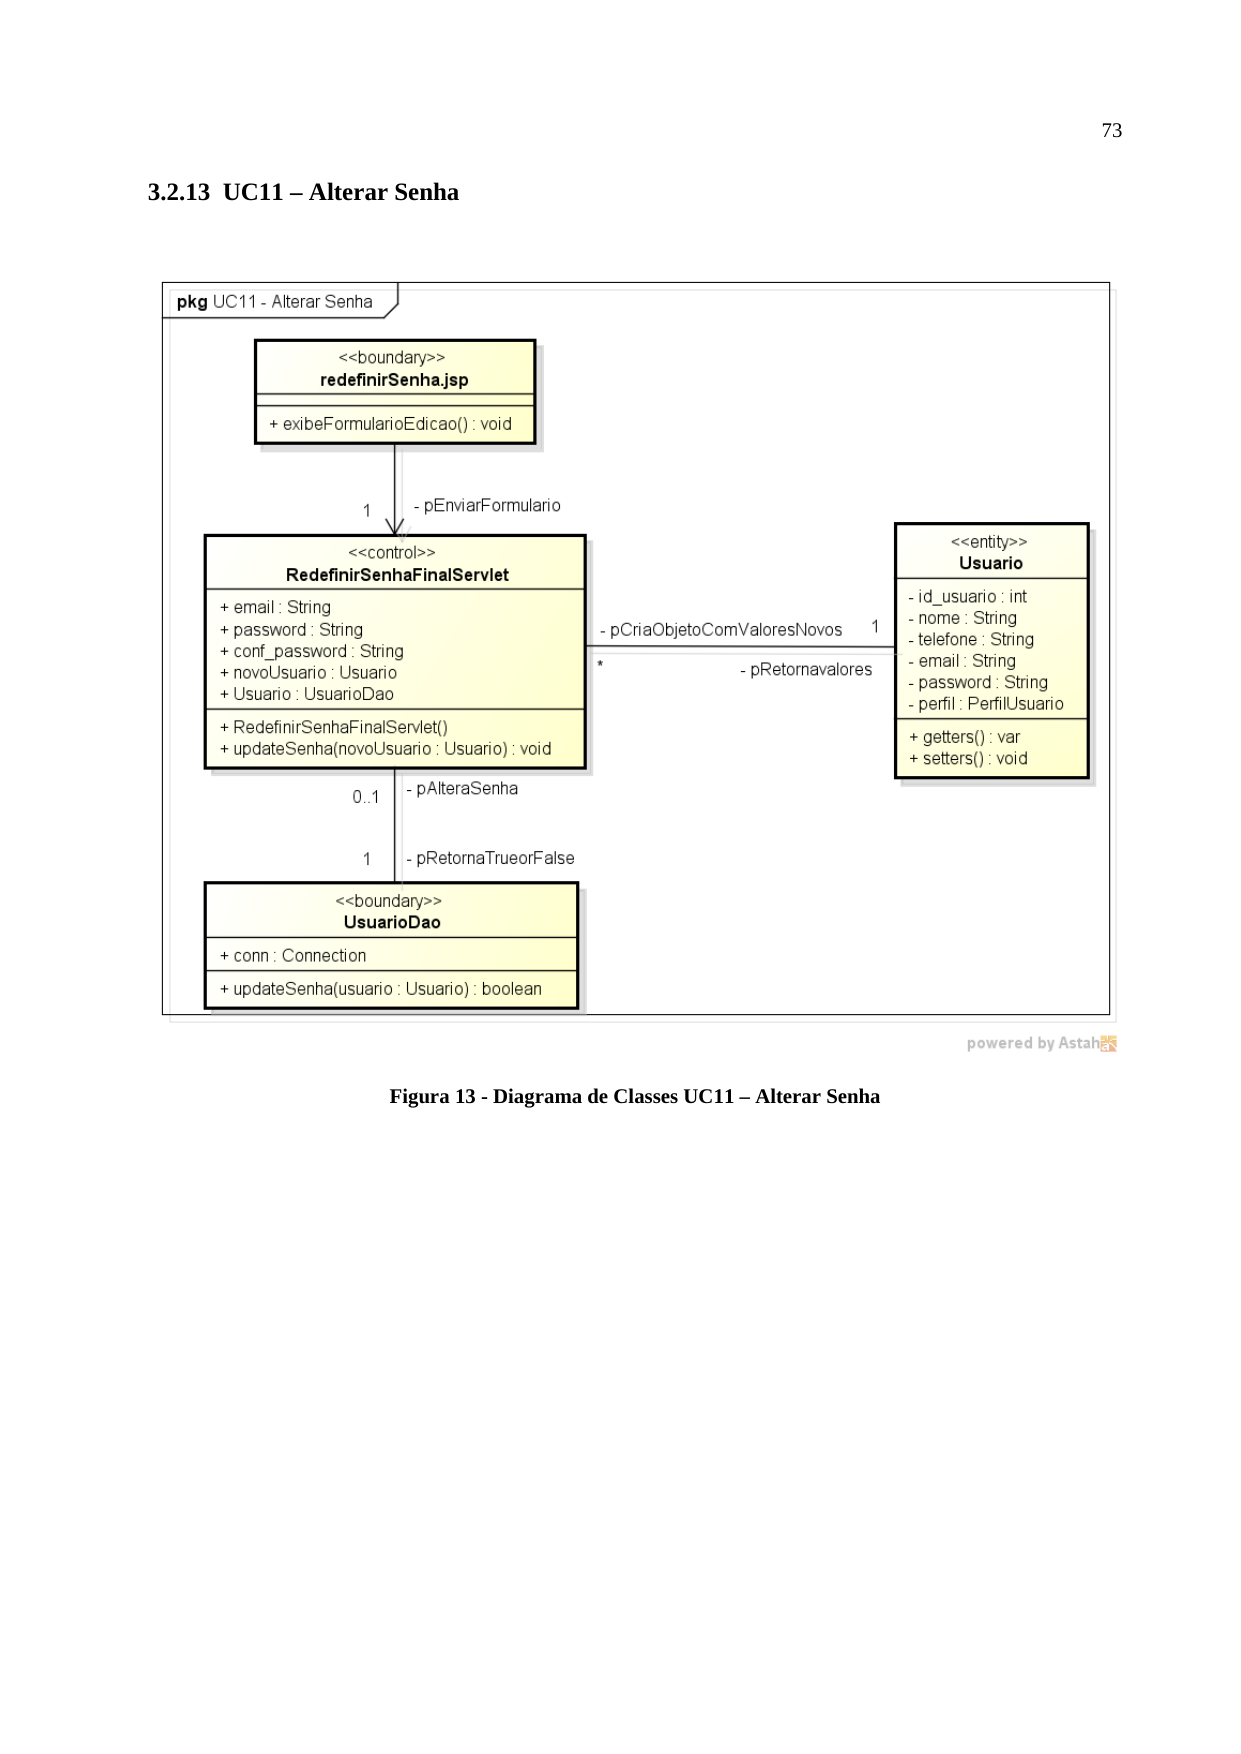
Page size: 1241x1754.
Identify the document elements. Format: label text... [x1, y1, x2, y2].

subtitle UC11 – Alterar Senha [148, 177, 1122, 206]
picture [148, 268, 1122, 1057]
